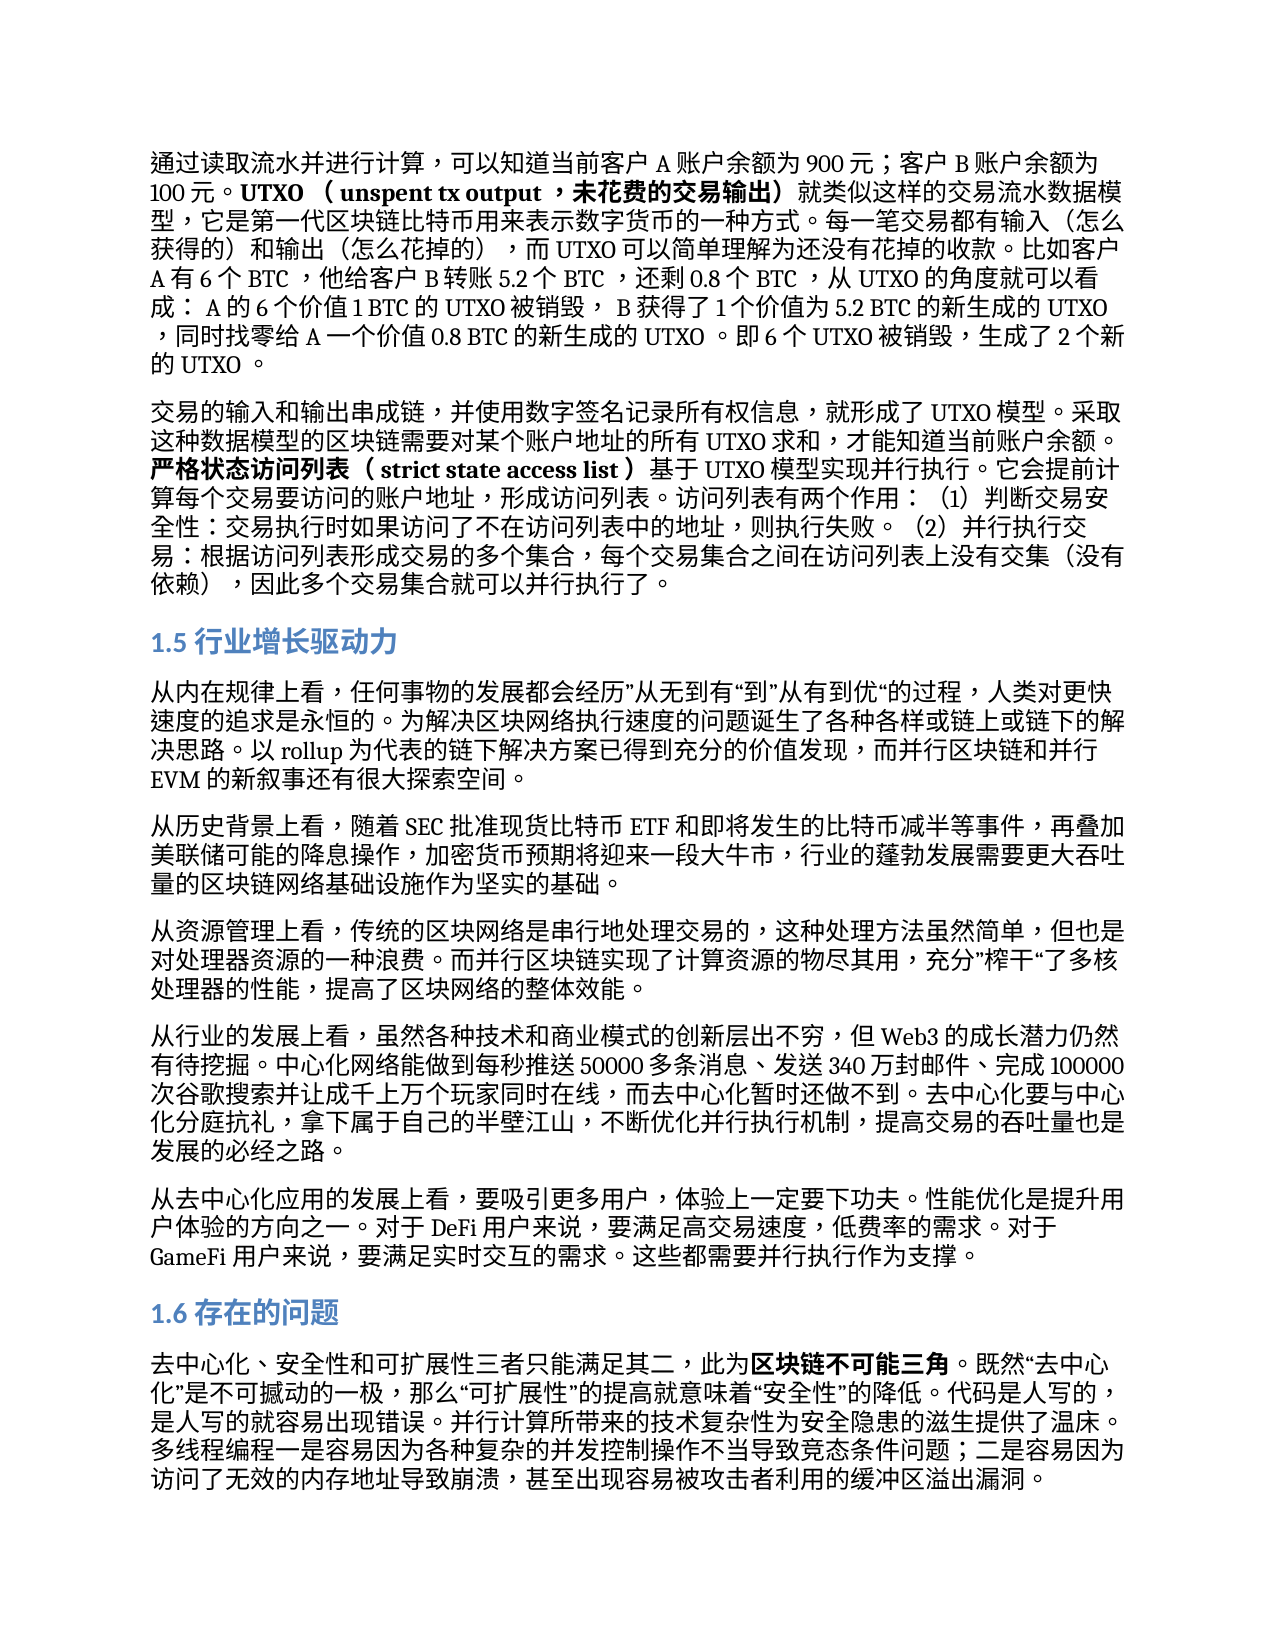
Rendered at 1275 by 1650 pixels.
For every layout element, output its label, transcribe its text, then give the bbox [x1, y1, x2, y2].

text 从历史背景上看，随着 SEC 批准现货比特币 ETF 和即将发生的比特币减半等事件，再叠加美联储可能的降息操作，加密货币预期将迎来一段大牛市，行业的蓬勃发展需要更大吞吐量的区块链网络基础设施作为坚实的基础。 [150, 813, 1125, 899]
text 去中心化、安全性和可扩展性三者只能满足其二，此为区块链不可能三角。既然“去中心化”是不可撼动的一极，那么“可扩展性”的提高就意味着“安全性”的降低。代码是人写的，是人写的就容易出现错误。并行计算所带来的技术复杂性为安全隐患的滋生提供了温床。多线程编程一是容易因为各种复杂的并发控制操作不当导致竞态条件问题；二是容易因为访问了无效的内存地址导致崩溃，甚至出现容易被攻击者利用的缓冲区溢出漏洞。 [150, 1351, 1125, 1495]
text 通过读取流水并进行计算，可以知道当前客户 A 账户余额为900元；客户 B 账户余额为100元。UTXO （ unspent tx output ，未花费的交易输出）就类似这样的交易流水数据模型，它是第一代区块链比特币用来表示数字货币的一种方式。每一笔交易都有输入（怎么获得的）和输出（怎么花掉的），而 UTXO 可以简单理解为还没有花掉的收款。比如客户A有6个 BTC ，他给客户B转账5.2个 BTC ，还剩0.8个 BTC ，从 UTXO 的角度就可以看成： A 的6个价值1 BTC 的 UTXO 被销毁， B 获得了1个价值为5.2 BTC 的新生成的 UTXO ，同时找零给 A 一个价值0.8 BTC 的新生成的 UTXO 。即6个 UTXO 被销毁，生成了2个新的 UTXO 。 [150, 150, 1125, 380]
subtitle 1.6 存在的问题 [150, 1293, 1125, 1332]
text 从行业的发展上看，虽然各种技术和商业模式的创新层出不穷，但 Web3 的成长潜力仍然有待挖掘。中心化网络能做到每秒推送50000多条消息、发送340万封邮件、完成100000次谷歌搜索并让成千上万个玩家同时在线，而去中心化暂时还做不到。去中心化要与中心化分庭抗礼，拿下属于自己的半壁江山，不断优化并行执行机制，提高交易的吞吐量也是发展的必经之路。 [150, 1023, 1125, 1167]
subtitle 1.5 行业增长驱动力 [150, 621, 1125, 661]
text 从去中心化应用的发展上看，要吸引更多用户，体验上一定要下功夫。性能优化是提升用户体验的方向之一。对于 DeFi 用户来说，要满足高交易速度，低费率的需求。对于 GameFi 用户来说，要满足实时交互的需求。这些都需要并行执行作为支撑。 [150, 1186, 1125, 1272]
text 从内在规律上看，任何事物的发展都会经历”从无到有“到”从有到优“的过程，人类对更快速度的追求是永恒的。为解决区块网络执行速度的问题诞生了各种各样或链上或链下的解决思路。以 rollup 为代表的链下解决方案已得到充分的价值发现，而并行区块链和并行 EVM 的新叙事还有很大探索空间。 [150, 679, 1125, 794]
text 交易的输入和输出串成链，并使用数字签名记录所有权信息，就形成了 UTXO 模型。采取这种数据模型的区块链需要对某个账户地址的所有 UTXO 求和，才能知道当前账户余额。严格状态访问列表（ strict state access list ）基于 UTXO 模型实现并行执行。它会提前计算每个交易要访问的账户地址，形成访问列表。访问列表有两个作用：（1）判断交易安全性：交易执行时如果访问了不在访问列表中的地址，则执行失败。（2）并行执行交易：根据访问列表形成交易的多个集合，每个交易集合之间在访问列表上没有交集（没有依赖），因此多个交易集合就可以并行执行了。 [150, 399, 1125, 600]
text 从资源管理上看，传统的区块网络是串行地处理交易的，这种处理方法虽然简单，但也是对处理器资源的一种浪费。而并行区块链实现了计算资源的物尽其用，充分”榨干“了多核处理器的性能，提高了区块网络的整体效能。 [150, 918, 1125, 1004]
